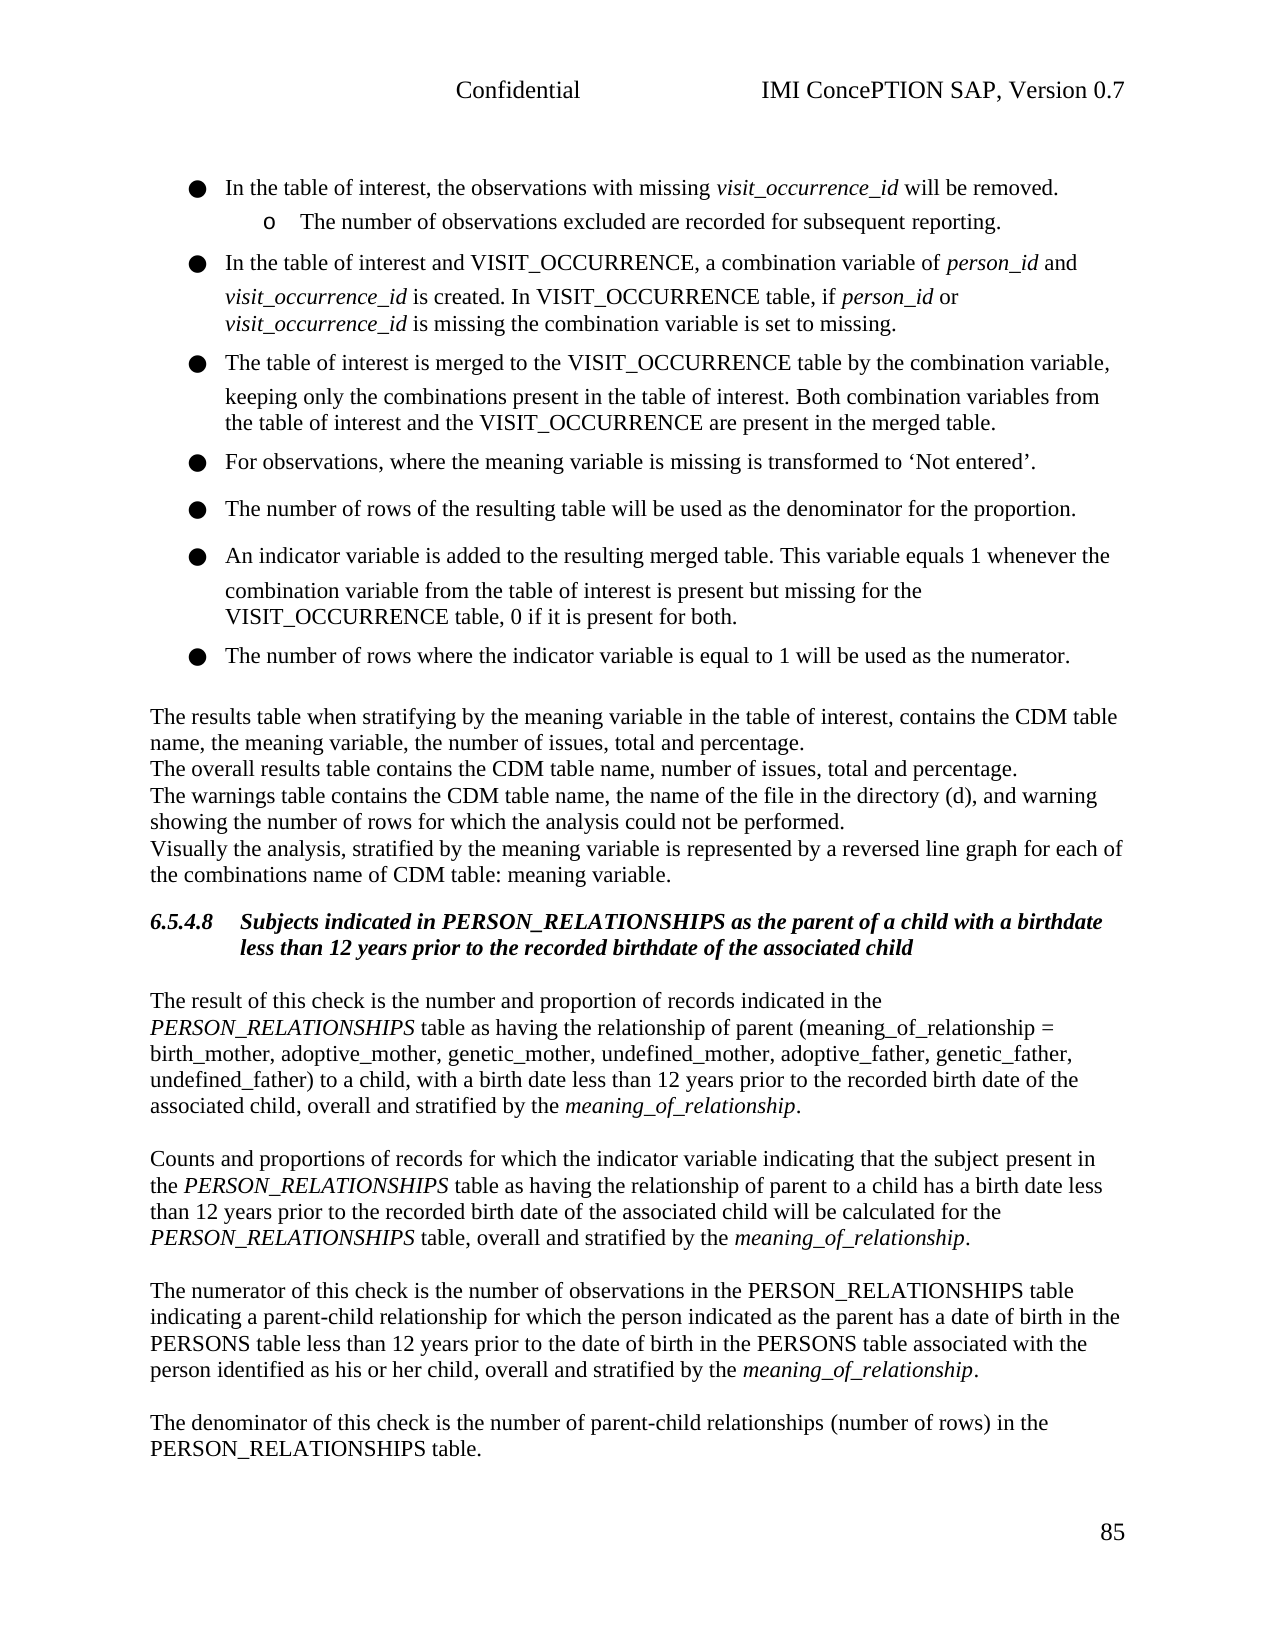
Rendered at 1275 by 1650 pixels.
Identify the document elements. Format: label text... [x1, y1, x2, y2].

list The number of rows of the resulting table will be used as the denominator for the proportion. [187, 483, 1125, 530]
subtitle Subjects indicated in PERSON_RELATIONSHIPS as the parent of a child with a birthdate less than 12 years prior to the recorded birthdate of the associated child [150, 908, 1125, 961]
text The result of this check is the number and proportion of records indicated in the PERSON_RELATIONSHIPS table as having the relationship of parent (meaning_of_relationship = birth_mother, adoptive_mother, genetic_mother, undefined_mother, adoptive_father, genetic_father, undefined_father) to a child, with a birth date less than 12 years prior to the recorded birth date of the associated child, overall and stratified by the meaning_of_relationship. [150, 987, 1125, 1119]
text The numerator of this check is the number of observations in the PERSON_RELATIONSHIPS table indicating a parent-child relationship for which the person indicated as the parent has a date of birth in the PERSONS table less than 12 years prior to the date of birth in the PERSONS table associated with the person identified as his or her child, overall and stratified by the meaning_of_relationship. [150, 1277, 1125, 1382]
text The denominator of this check is the number of parent-child relationships (number of rows) in the PERSON_RELATIONSHIPS table. [150, 1409, 1125, 1462]
list The number of observations excluded are recorded for subsequent reporting. [262, 208, 1125, 236]
list The number of rows where the indicator variable is equal to 1 will be used as the numerator. [187, 629, 1125, 676]
list For observations, where the meaning variable is missing is transformed to ‘Not entered’. [187, 436, 1125, 483]
text Visually the analysis, stratified by the meaning variable is represented by a reversed line graph for each of the combinations name of CDM table: meaning variable. [150, 834, 1125, 887]
list The table of interest is merged to the VISIT_OCCURRENCE table by the combination variable, keeping only the combinations present in the table of interest. Both combination variables from the table of interest and the VISIT_OCCURRENCE are present in the merged table. [187, 336, 1125, 436]
list An indicator variable is added to the resulting merged table. This variable equals 1 whenever the combination variable from the table of interest is present but missing for the VISIT_OCCURRENCE table, 0 if it is present for both. [187, 530, 1125, 629]
text The results table when stratifying by the meaning variable in the table of interest, contains the CDM table name, the meaning variable, the number of issues, total and percentage. [150, 703, 1125, 756]
text Counts and proportions of records for which the indicator variable indicating that the subject present in the PERSON_RELATIONSHIPS table as having the relationship of parent to a child has a birth date less than 12 years prior to the recorded birth date of the associated child will be calculated for the PERSON_RELATIONSHIPS table, overall and stratified by the meaning_of_relationship. [150, 1145, 1125, 1251]
text The overall results table contains the CDM table name, number of issues, total and percentage. [150, 756, 1125, 782]
text The warnings table contains the CDM table name, the name of the file in the directory (d), and warning showing the number of rows for which the analysis could not be performed. [150, 782, 1125, 834]
list In the table of interest, the observations with missing visit_occurrence_id will be removed. [187, 161, 1125, 208]
list In the table of interest and VISIT_OCCURRENCE, a combination variable of person_id and visit_occurrence_id is created. In VISIT_OCCURRENCE table, if person_id or visit_occurrence_id is missing the combination variable is set to missing. [187, 236, 1125, 336]
